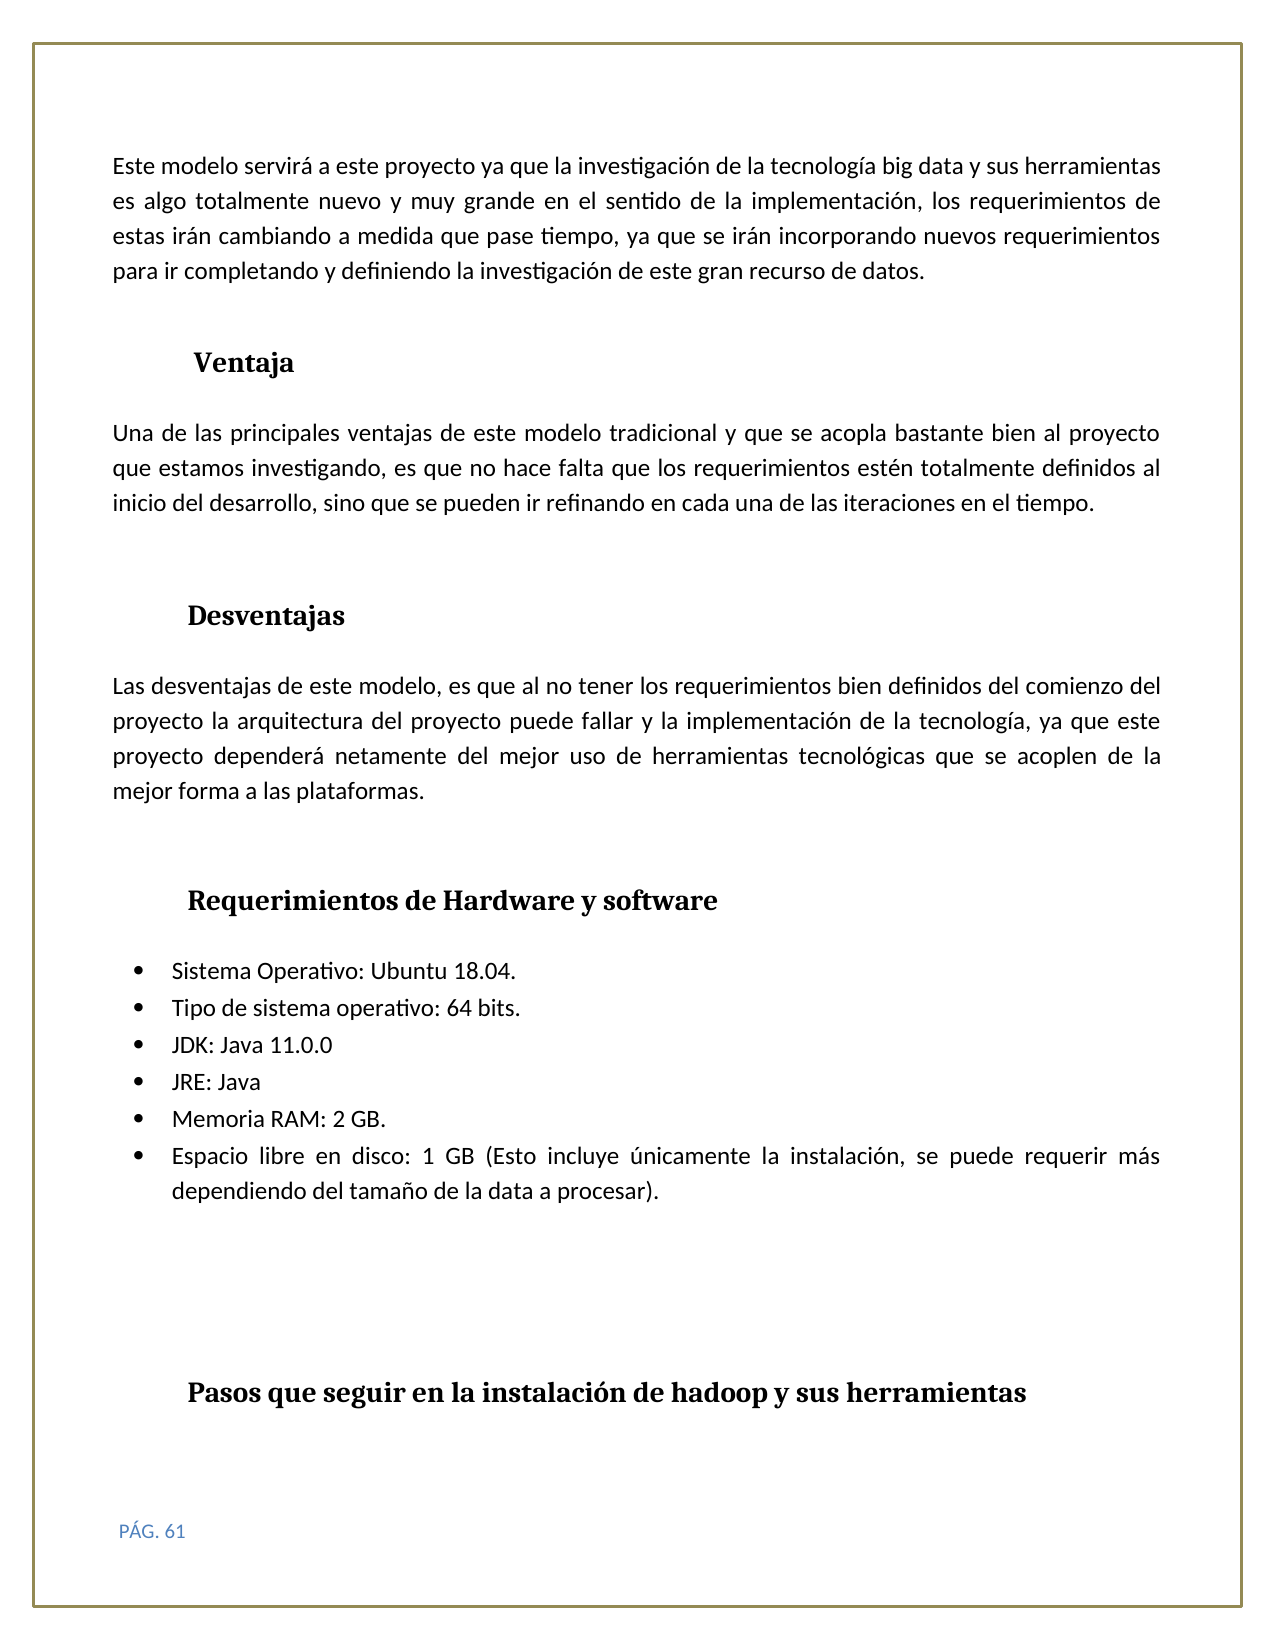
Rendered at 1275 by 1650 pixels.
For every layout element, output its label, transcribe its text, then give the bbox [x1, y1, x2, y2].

list Sistema Operativo: Ubuntu 18.04. [134, 955, 1162, 986]
list Tipo de sistema operativo: 64 bits. [134, 992, 1162, 1023]
list Memoria RAM: 2 GB. [134, 1103, 1162, 1134]
list JRE: Java [134, 1066, 1162, 1097]
list Espacio libre en disco: 1 GB (Esto incluye únicamente la instalación, se puede requerir más dependiendo del tamaño de la data a procesar). [134, 1141, 1162, 1206]
subtitle Ventaja [187, 346, 1162, 379]
subtitle Desventajas [187, 599, 1162, 632]
subtitle Requerimientos de Hardware y software [187, 884, 1162, 917]
list JDK: Java 11.0.0 [134, 1029, 1162, 1060]
text Una de las principales ventajas de este modelo tradicional y que se acopla bastante bien al proyecto que estamos investigando, es que no hace falta que los requerimientos estén totalmente definidos al inicio del desarrollo, sino que se pueden ir refinando en cada una de las iteraciones en el tiempo. [112, 417, 1162, 517]
text Las desventajas de este modelo, es que al no tener los requerimientos bien definidos del comienzo del proyecto la arquitectura del proyecto puede fallar y la implementación de la tecnología, ya que este proyecto dependerá netamente del mejor uso de herramientas tecnológicas que se acoplen de la mejor forma a las plataformas. [112, 670, 1162, 805]
text Este modelo servirá a este proyecto ya que la investigación de la tecnología big data y sus herramientas es algo totalmente nuevo y muy grande en el sentido de la implementación, los requerimientos de estas irán cambiando a medida que pase tiempo, ya que se irán incorporando nuevos requerimientos para ir completando y definiendo la investigación de este gran recurso de datos. [112, 150, 1162, 286]
subtitle Pasos que seguir en la instalación de hadoop y sus herramientas [187, 1377, 1162, 1410]
